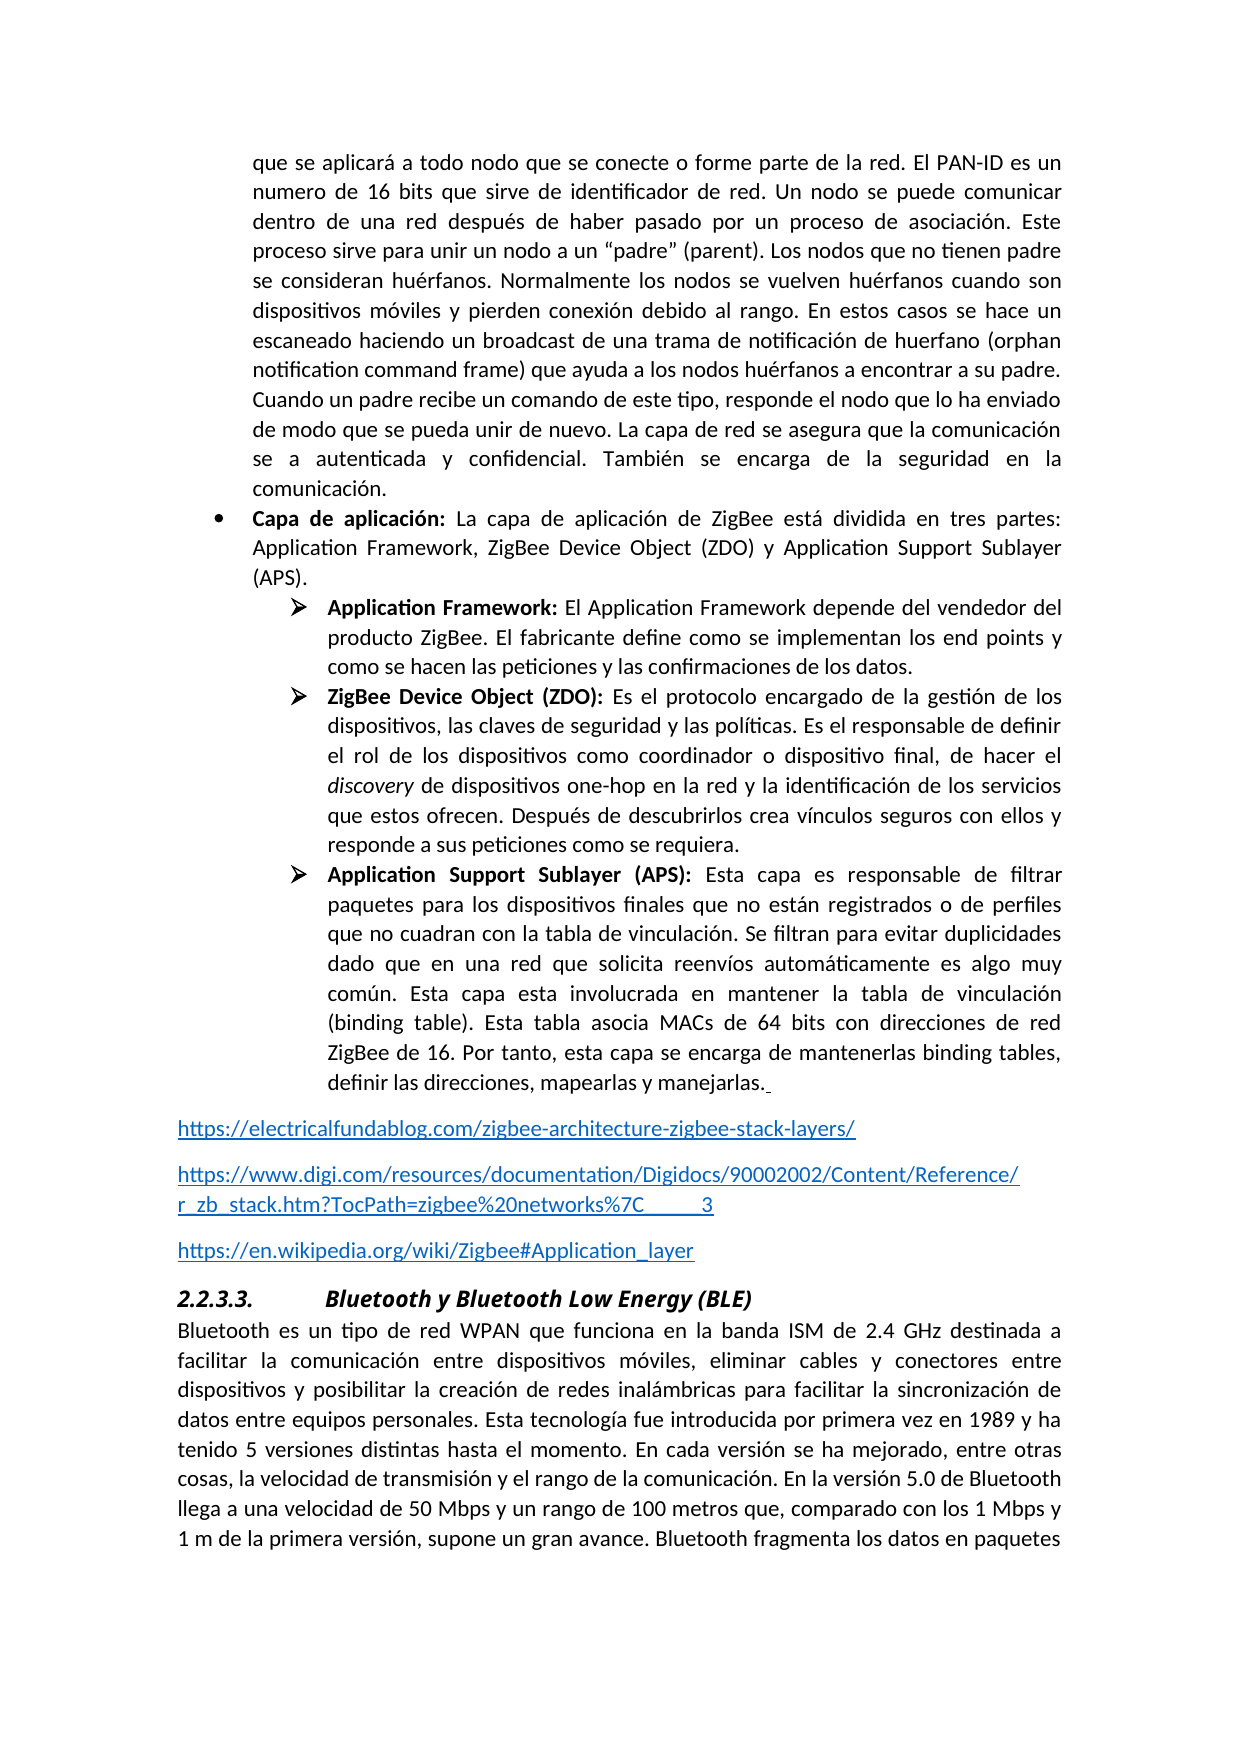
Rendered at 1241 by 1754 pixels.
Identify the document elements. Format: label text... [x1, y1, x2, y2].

list Application Support Sublayer (APS): Esta capa es responsable de filtrar paquetes para los dispositivos finales que no están registrados o de perfiles que no cuadran con la tabla de vinculación. Se filtran para evitar duplicidades dado que en una red que solicita reenvíos automáticamente es algo muy común. Esta capa esta involucrada en mantener la tabla de vinculación (binding table). Esta tabla asocia MACs de 64 bits con direcciones de red ZigBee de 16. Por tanto, esta capa se encarga de mantenerlas binding tables, definir las direcciones, mapearlas y manejarlas. [290, 860, 1063, 1096]
text https://en.wikipedia.org/wiki/Zigbee#Application_layer [177, 1237, 1063, 1265]
text https://www.digi.com/resources/documentation/Digidocs/90002002/Content/Reference/r_zb_stack.htm?TocPath=zigbee%20networks%7C_____3 [177, 1161, 1063, 1218]
list Application Framework: El Application Framework depende del vendedor del producto ZigBee. El fabricante define como se implementan los end points y como se hacen las peticiones y las confirmaciones de los datos. [290, 593, 1063, 680]
list Capa de aplicación: La capa de aplicación de ZigBee está dividida en tres partes: Application Framework, ZigBee Device Object (ZDO) y Application Support Sublayer (APS). [215, 504, 1063, 591]
text https://electricalfundablog.com/zigbee-architecture-zigbee-stack-layers/ [177, 1114, 1063, 1142]
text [177, 1316, 1063, 1552]
list ZigBee Device Object (ZDO): Es el protocolo encargado de la gestión de los dispositivos, las claves de seguridad y las políticas. Es el responsable de definir el rol de los dispositivos como coordinador o dispositivo final, de hacer el discovery de dispositivos one-hop en la red y la identificación de los servicios que estos ofrecen. Después de descubrirlos crea vínculos seguros con ellos y responde a sus peticiones como se requiera. [290, 682, 1063, 858]
subtitle Bluetooth y Bluetooth Low Energy (BLE) [177, 1283, 1063, 1314]
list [215, 148, 1063, 502]
